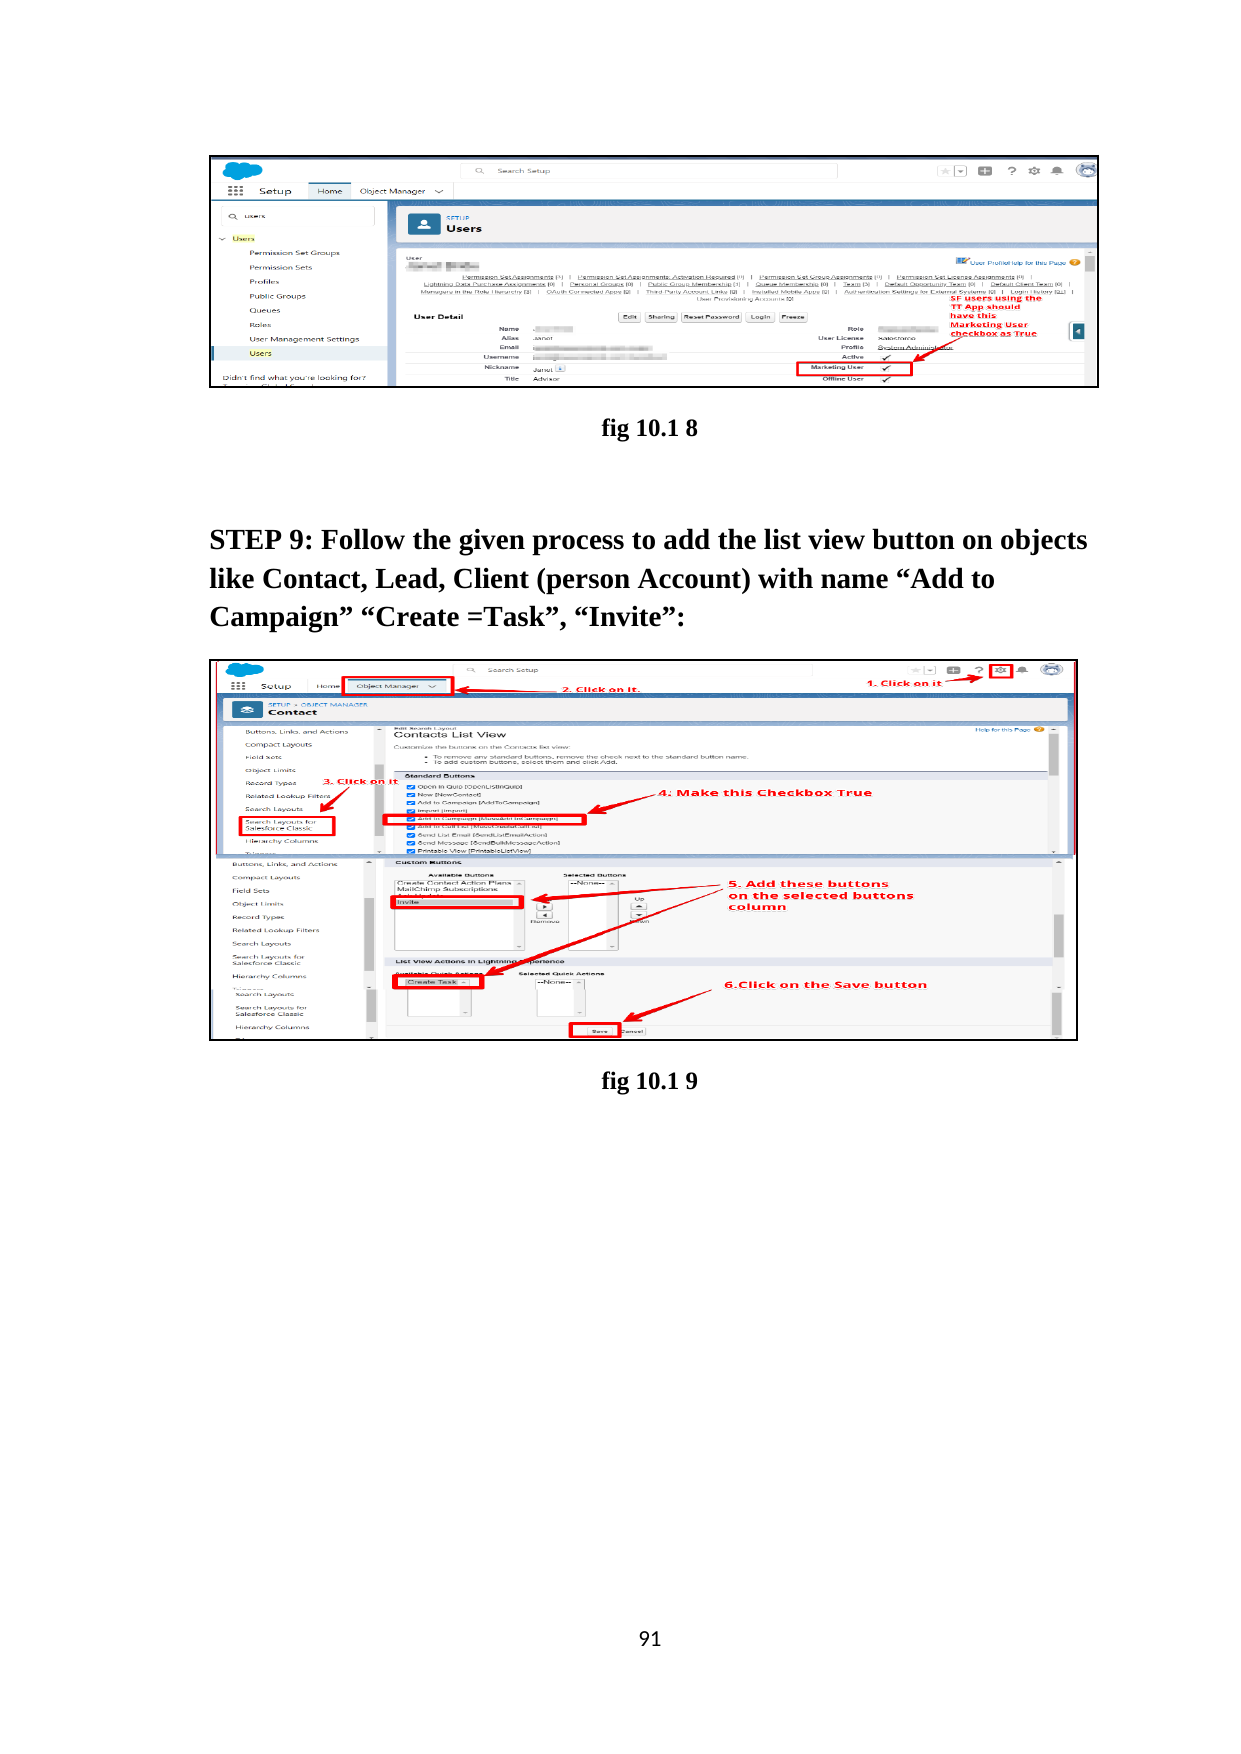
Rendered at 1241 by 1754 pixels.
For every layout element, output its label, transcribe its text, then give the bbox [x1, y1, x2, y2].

picture [211, 157, 1097, 386]
picture [211, 661, 1076, 1039]
text STEP 9: Follow the given process to add the list view button on objects like Contact, Lead, Client (person Account) with name “Add to Campaign” “Create =Task”, “Invite”: [209, 522, 1090, 633]
text fig 10.1 9 [209, 1066, 1090, 1095]
text fig 10.1 8 [209, 413, 1090, 442]
